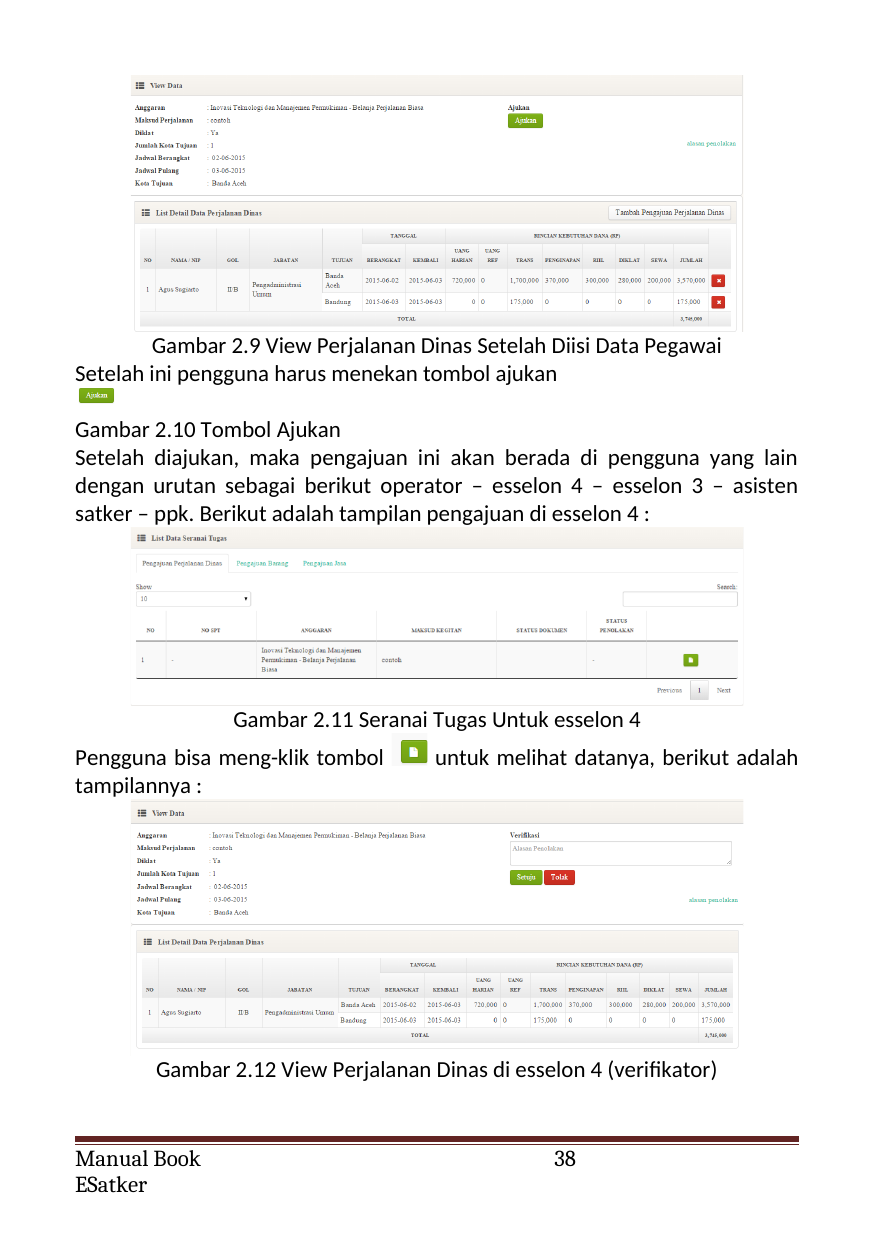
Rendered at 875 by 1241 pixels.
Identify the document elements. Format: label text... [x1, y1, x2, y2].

text Gambar 2.10 Tombol Ajukan [75, 415, 799, 443]
text Gambar 2.11 Seranai Tugas Untuk esselon 4 [75, 706, 799, 733]
text Pengguna bisa meng-klik tombol untuk melihat datanya, berikut adalah tampilannya : [75, 733, 799, 799]
picture [130, 527, 744, 706]
text Setelah ini pengguna harus menekan tombol ajukan [75, 359, 799, 387]
text Gambar 2.9 View Perjalanan Dinas Setelah Diisi Data Pegawai [75, 331, 799, 359]
text Setelah diajukan, maka pengajuan ini akan berada di pengguna yang lain dengan urutan sebagai berikut operator – esselon 4 – esselon 3 – asisten satker – ppk. Berikut adalah tampilan pengajuan di esselon 4 : [75, 443, 799, 527]
text Gambar 2.12 View Perjalanan Dinas di esselon 4 (verifikator) [75, 1056, 799, 1084]
